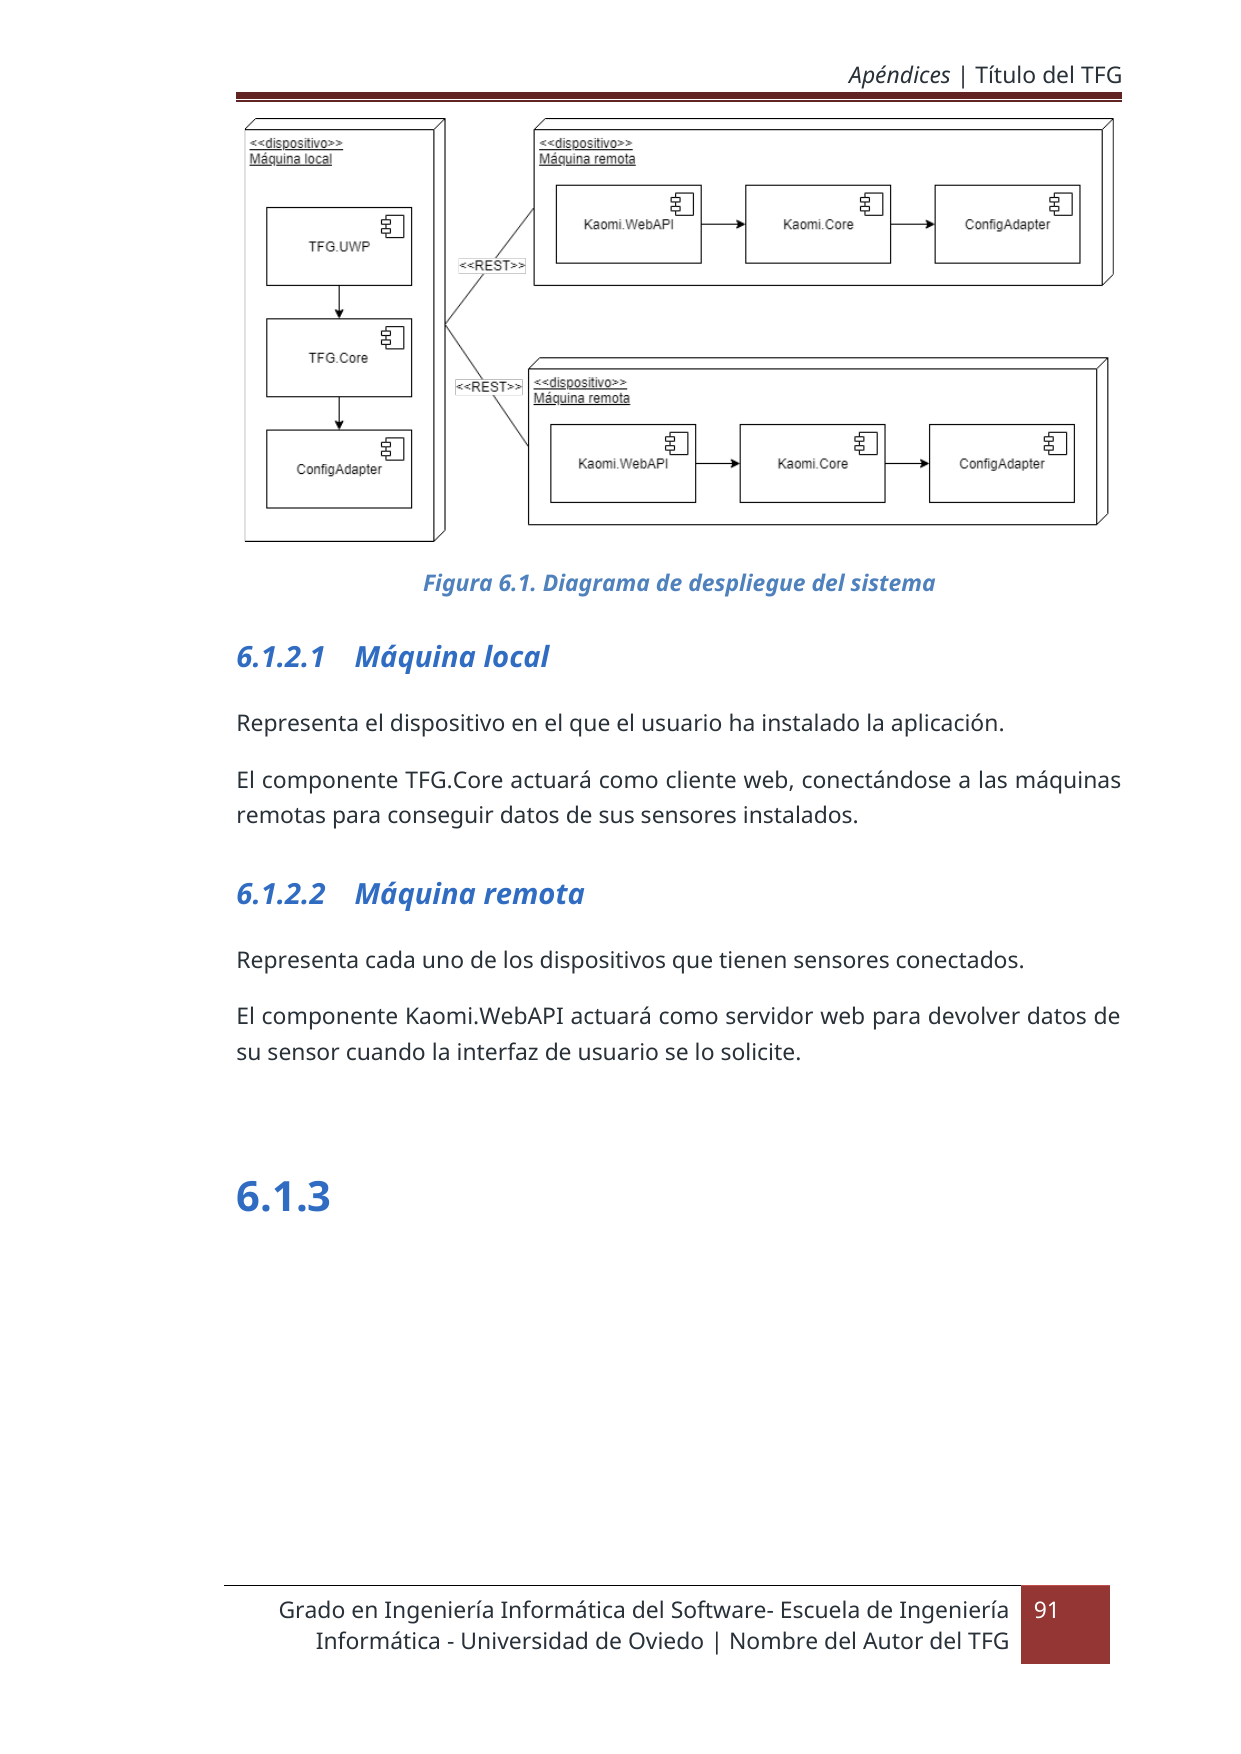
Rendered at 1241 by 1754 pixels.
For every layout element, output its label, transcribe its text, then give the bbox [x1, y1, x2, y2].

text El componente TFG.Core actuará como cliente web, conectándose a las máquinas remotas para conseguir datos de sus sensores instalados. [236, 763, 1122, 831]
picture [244, 118, 1114, 542]
text Representa el dispositivo en el que el usuario ha instalado la aplicación. [236, 707, 1122, 738]
text Representa cada uno de los dispositivos que tienen sensores conectados. [236, 943, 1122, 975]
text El componente Kaomi.WebAPI actuará como servidor web para devolver datos de su sensor cuando la interfaz de usuario se lo solicite. [236, 1000, 1122, 1067]
text Figura 6.1. Diagrama de despliegue del sistema [236, 567, 1122, 599]
subtitle Máquina local [236, 636, 1122, 676]
subtitle Máquina remota [236, 873, 1122, 913]
